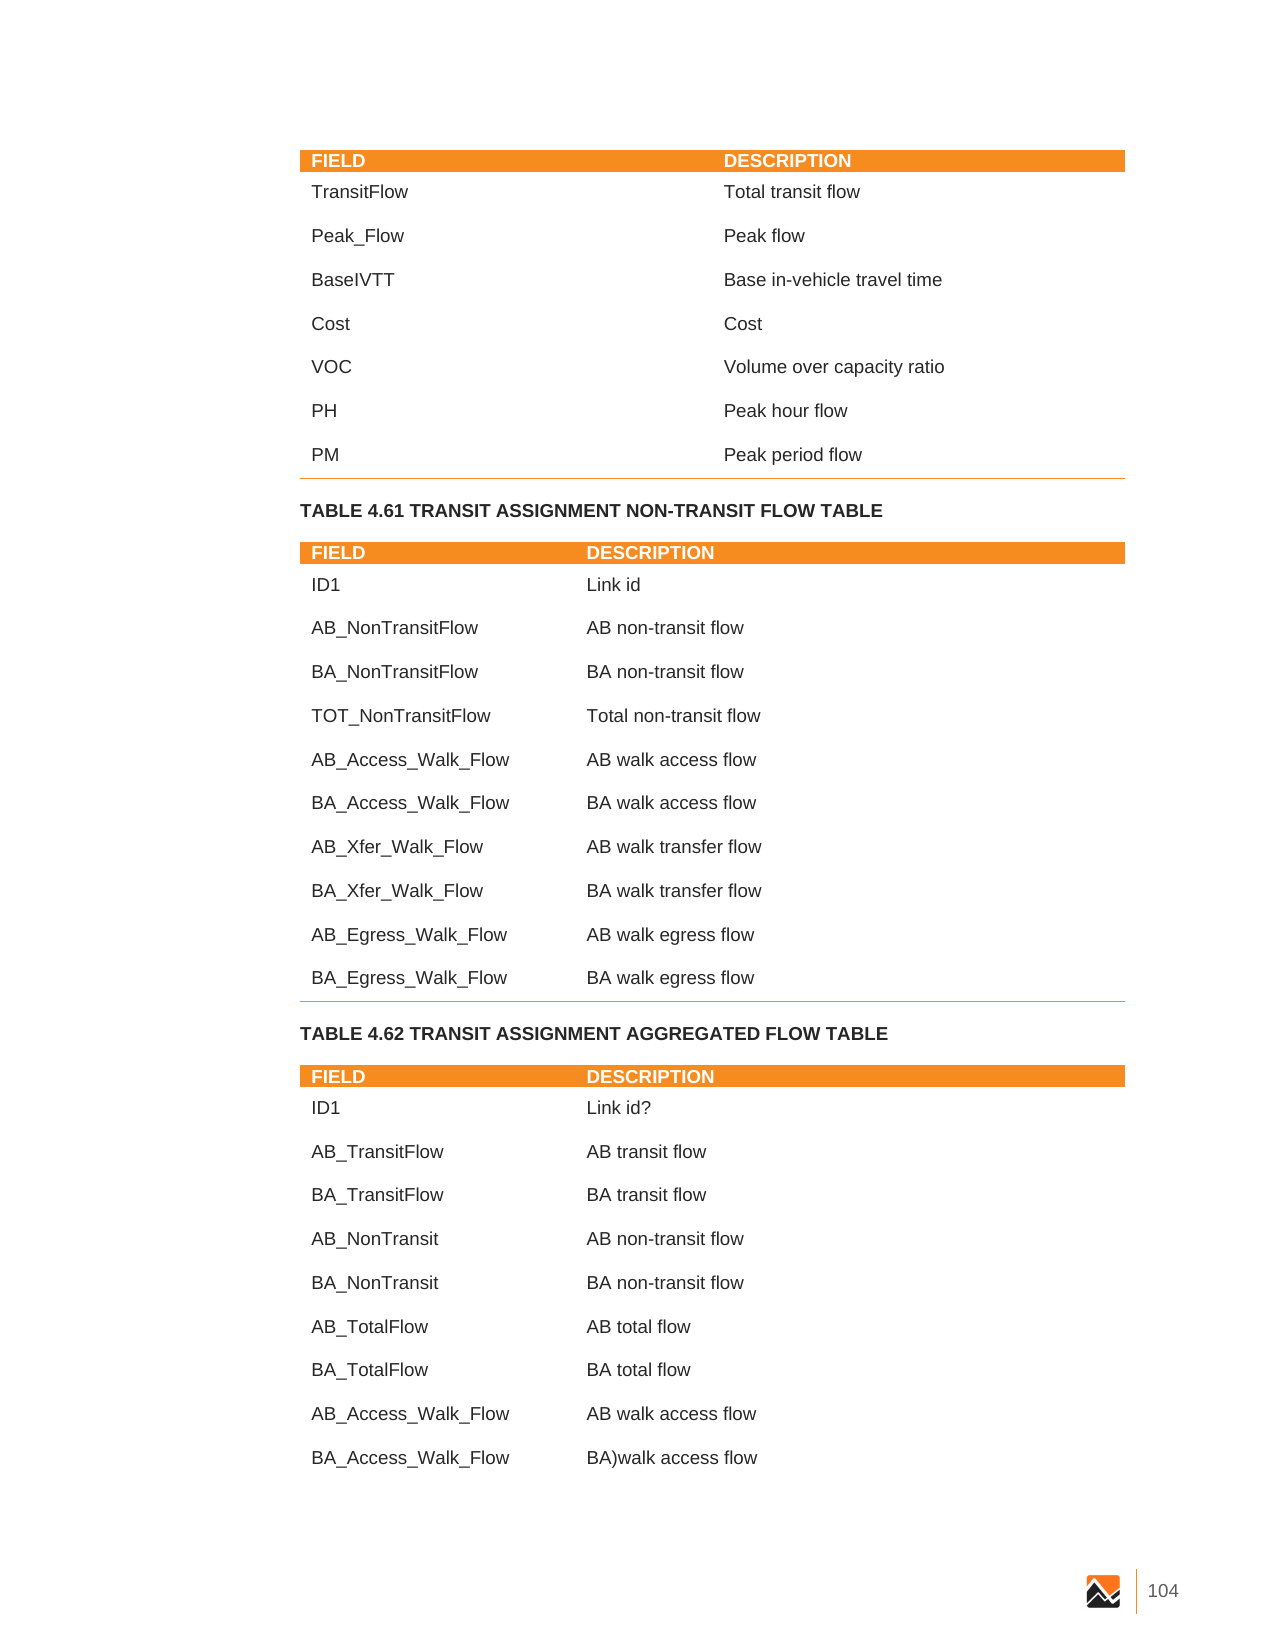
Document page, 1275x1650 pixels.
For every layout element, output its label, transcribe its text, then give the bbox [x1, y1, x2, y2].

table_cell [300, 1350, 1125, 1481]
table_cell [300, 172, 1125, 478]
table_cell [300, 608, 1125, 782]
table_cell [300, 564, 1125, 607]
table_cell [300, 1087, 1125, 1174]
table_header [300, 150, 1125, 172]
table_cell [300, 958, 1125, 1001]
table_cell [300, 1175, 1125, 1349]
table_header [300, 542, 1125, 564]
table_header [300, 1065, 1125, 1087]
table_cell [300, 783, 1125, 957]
picture [1080, 1568, 1125, 1614]
